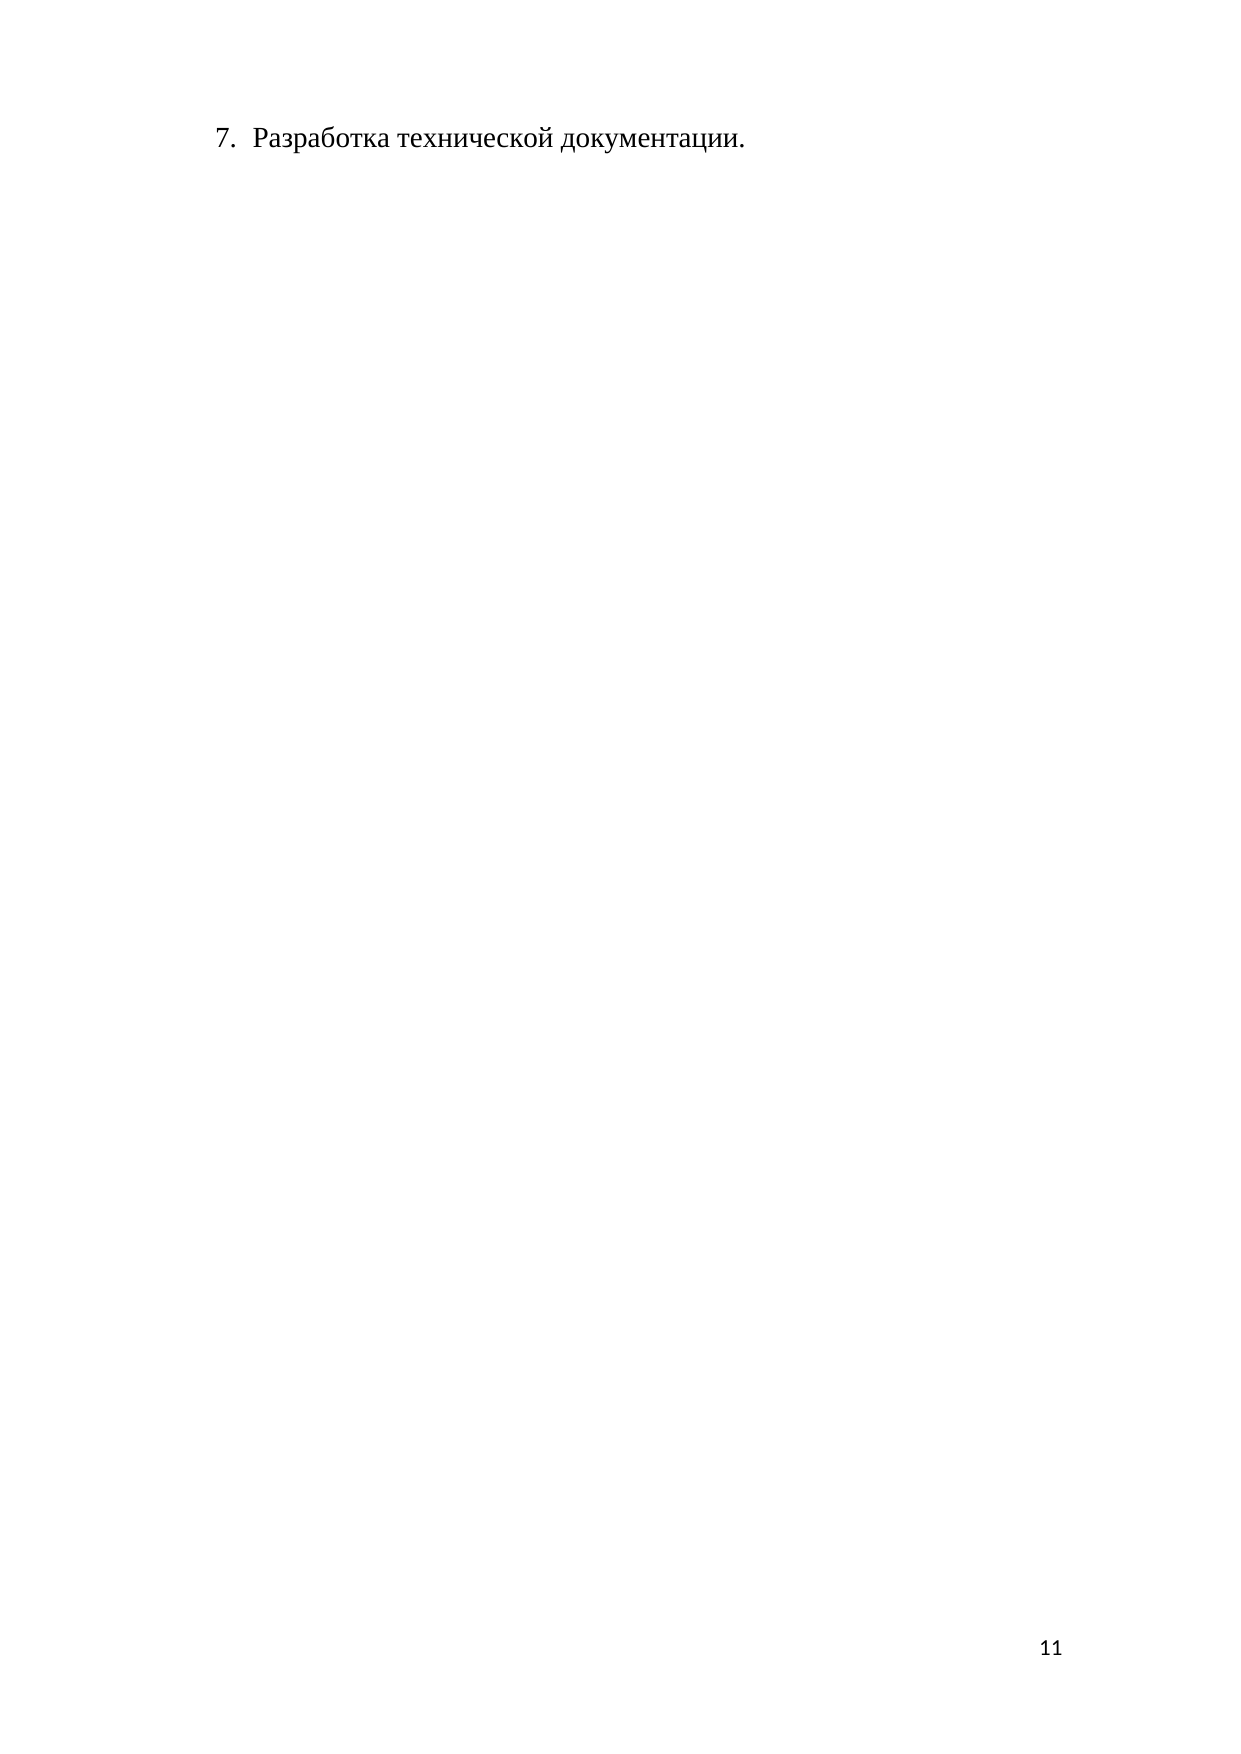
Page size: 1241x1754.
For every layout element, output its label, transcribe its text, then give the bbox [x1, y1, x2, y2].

list Разработка технической документации. [215, 121, 1062, 154]
